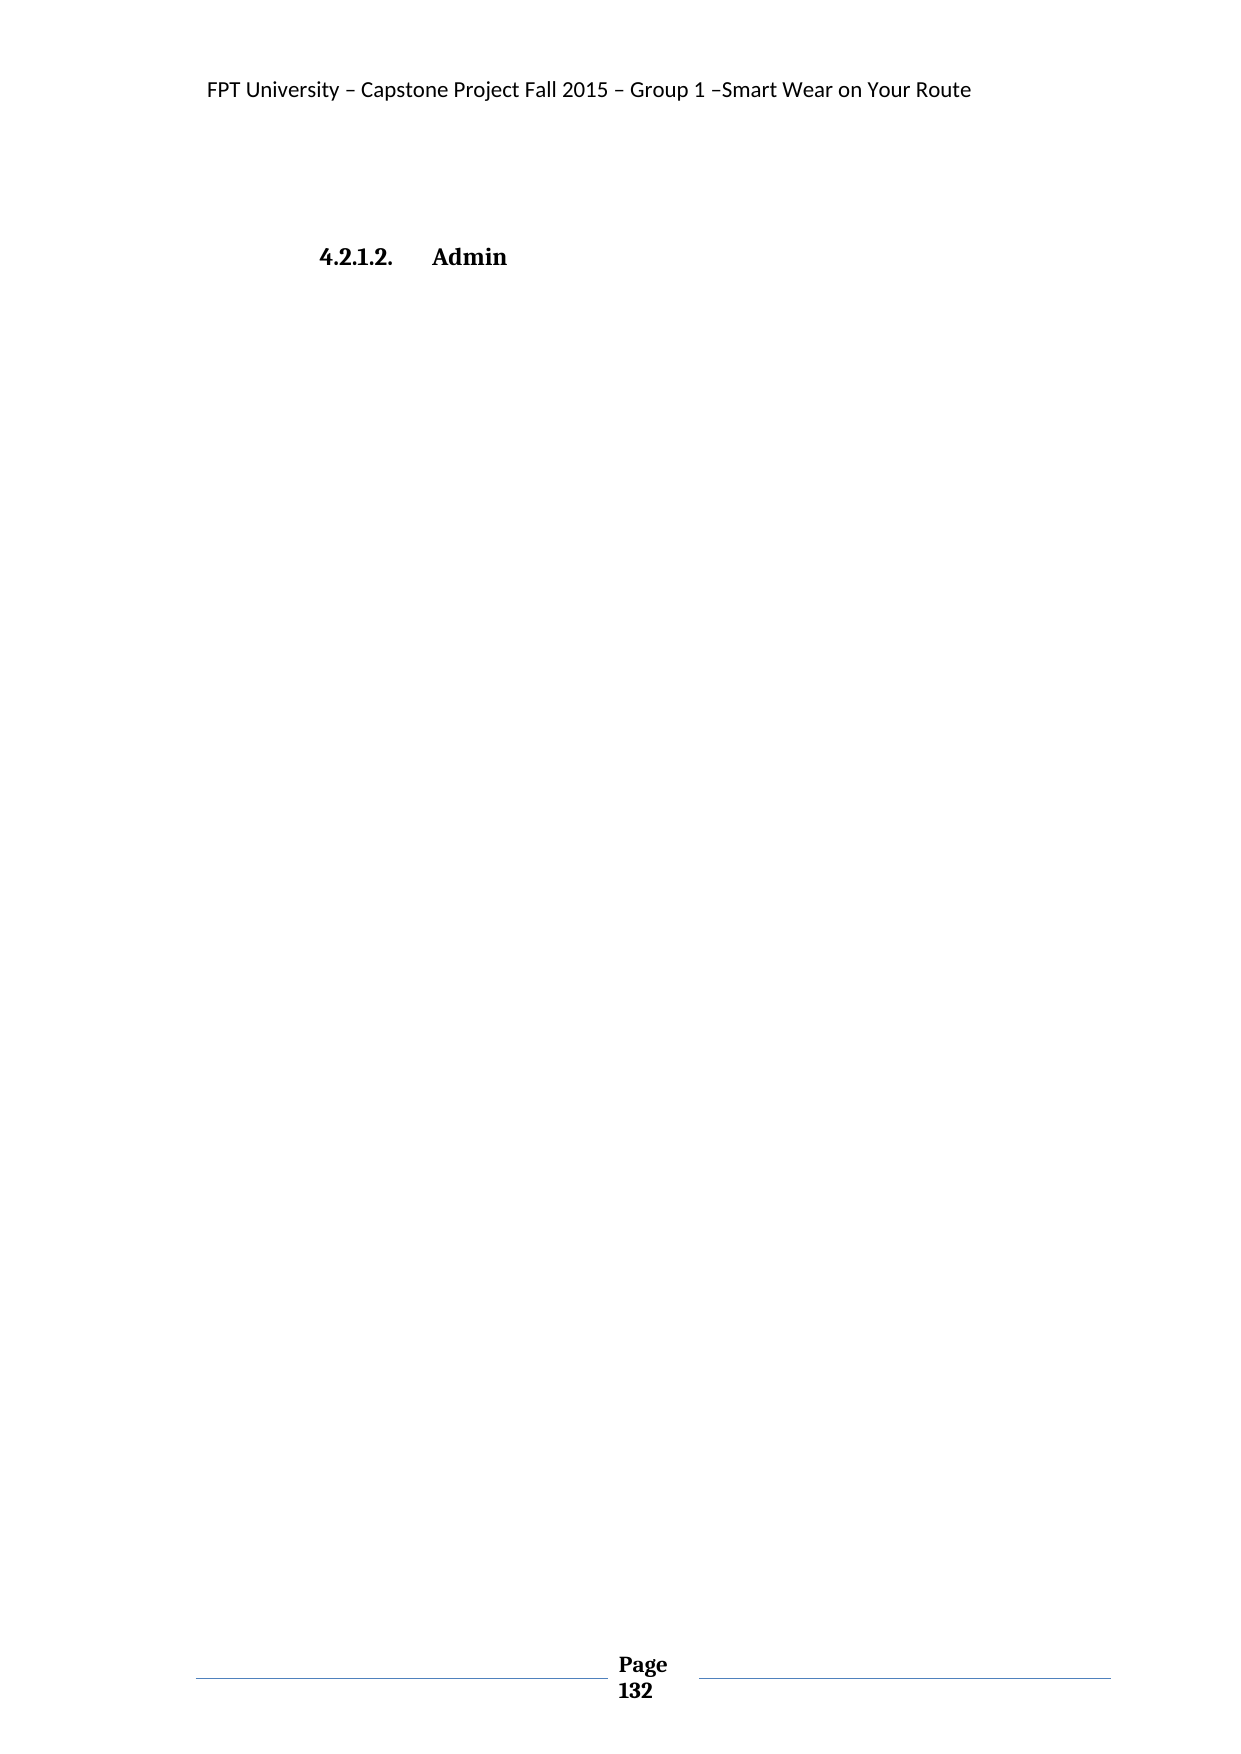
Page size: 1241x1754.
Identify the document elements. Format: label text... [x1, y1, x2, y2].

subtitle Admin [319, 243, 1122, 272]
